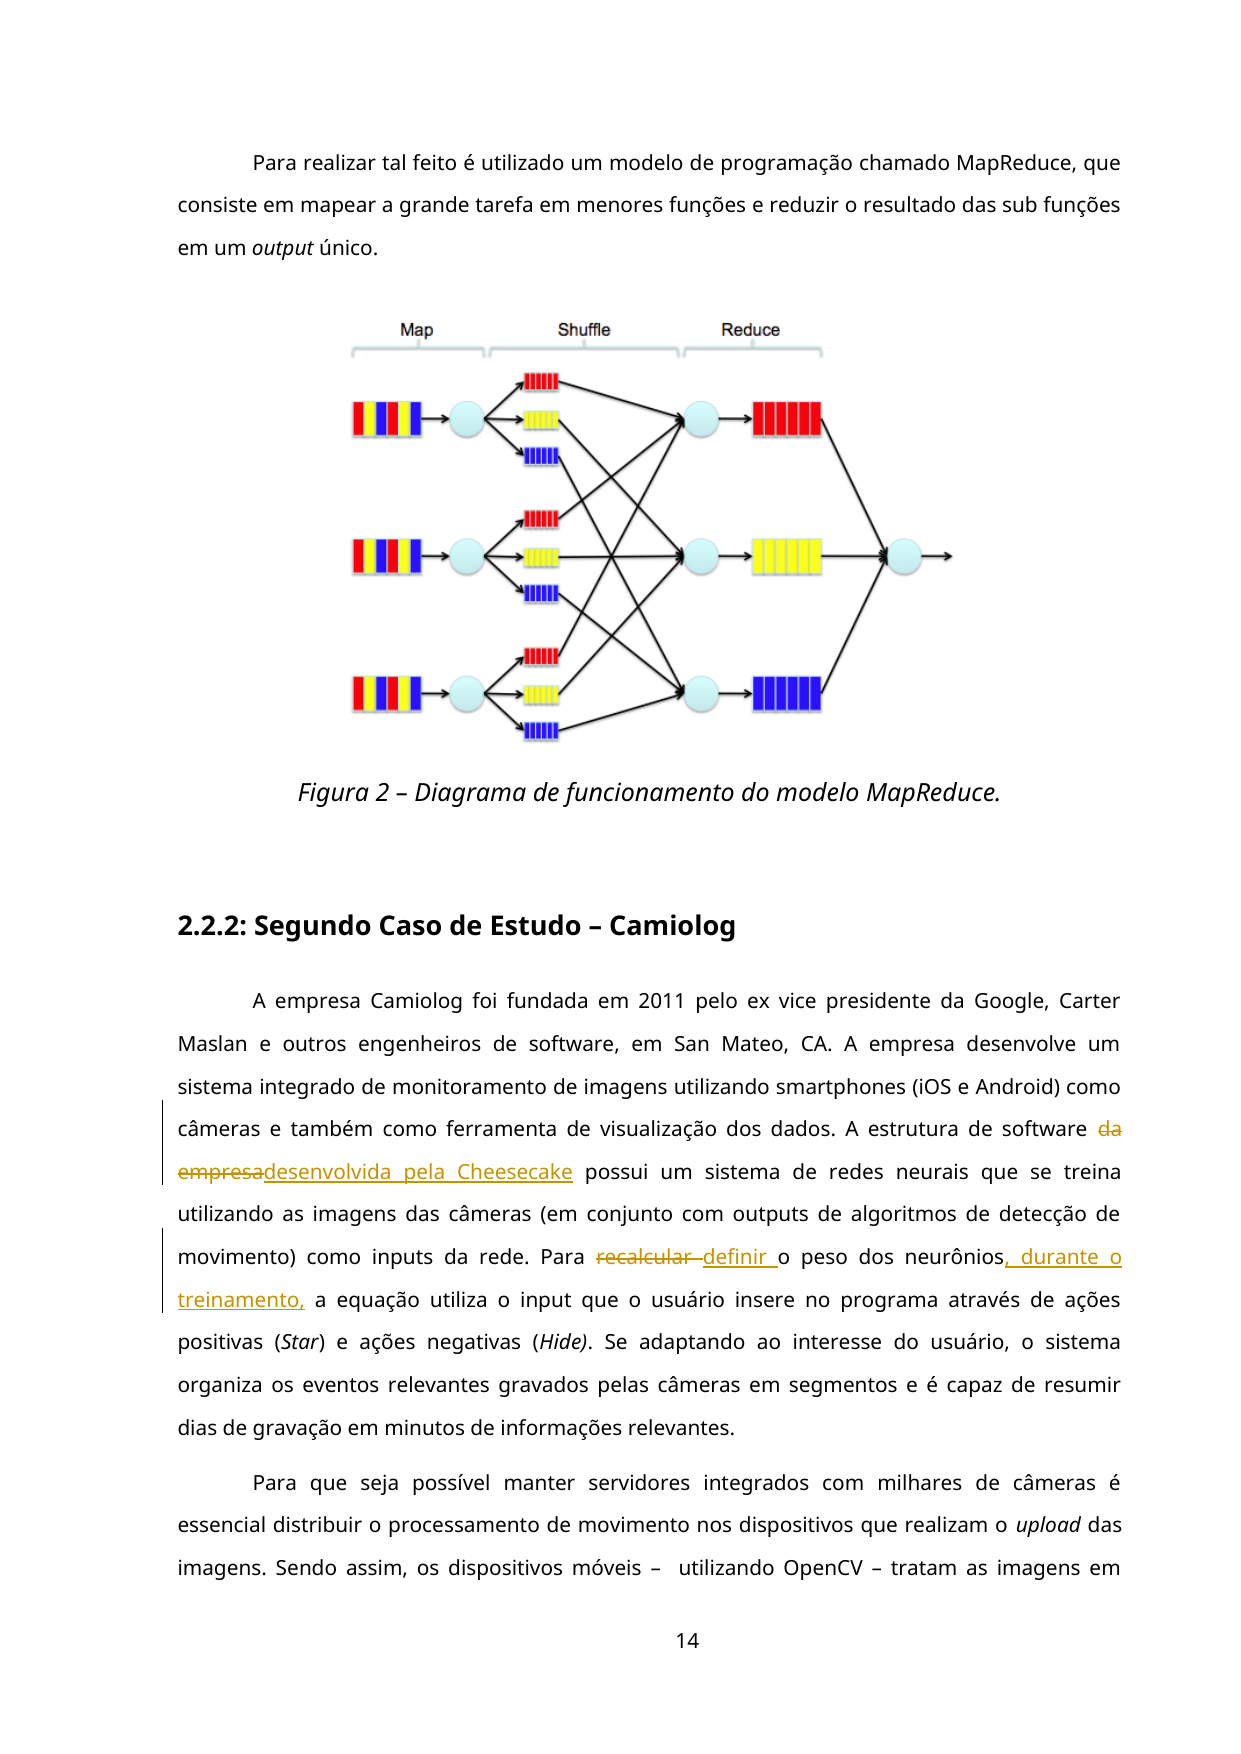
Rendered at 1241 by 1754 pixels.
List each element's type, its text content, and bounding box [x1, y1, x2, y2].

text Para realizar tal feito é utilizado um modelo de programação chamado MapReduce, que consiste em mapear a grande tarefa em menores funções e reduzir o resultado das sub funções em um output único. [177, 148, 1122, 261]
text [177, 1468, 1122, 1581]
subtitle Segundo Caso de Estudo – Camiolog [177, 906, 1122, 943]
text A empresa Camiolog foi fundada em 2011 pelo ex vice presidente da Google, Carter Maslan e outros engenheiros de software, em San Mateo, CA. A empresa desenvolve um sistema integrado de monitoramento de imagens utilizando smartphones (iOS e Android) como câmeras e também como ferramenta de visualização dos dados. A estrutura de software possui um sistema de redes neurais que se treina utilizando as imagens das câmeras (em conjunto com outputs de algoritmos de detecção de movimento) como inputs da rede. Para o peso dos neurônios a equação utiliza o input que o usuário insere no programa através de ações positivas (Star) e ações negativas (Hide). Se adaptando ao interesse do usuário, o sistema organiza os eventos relevantes gravados pelas câmeras em segmentos e é capaz de resumir dias de gravação em minutos de informações relevantes. [177, 987, 1122, 1441]
picture [333, 288, 967, 749]
